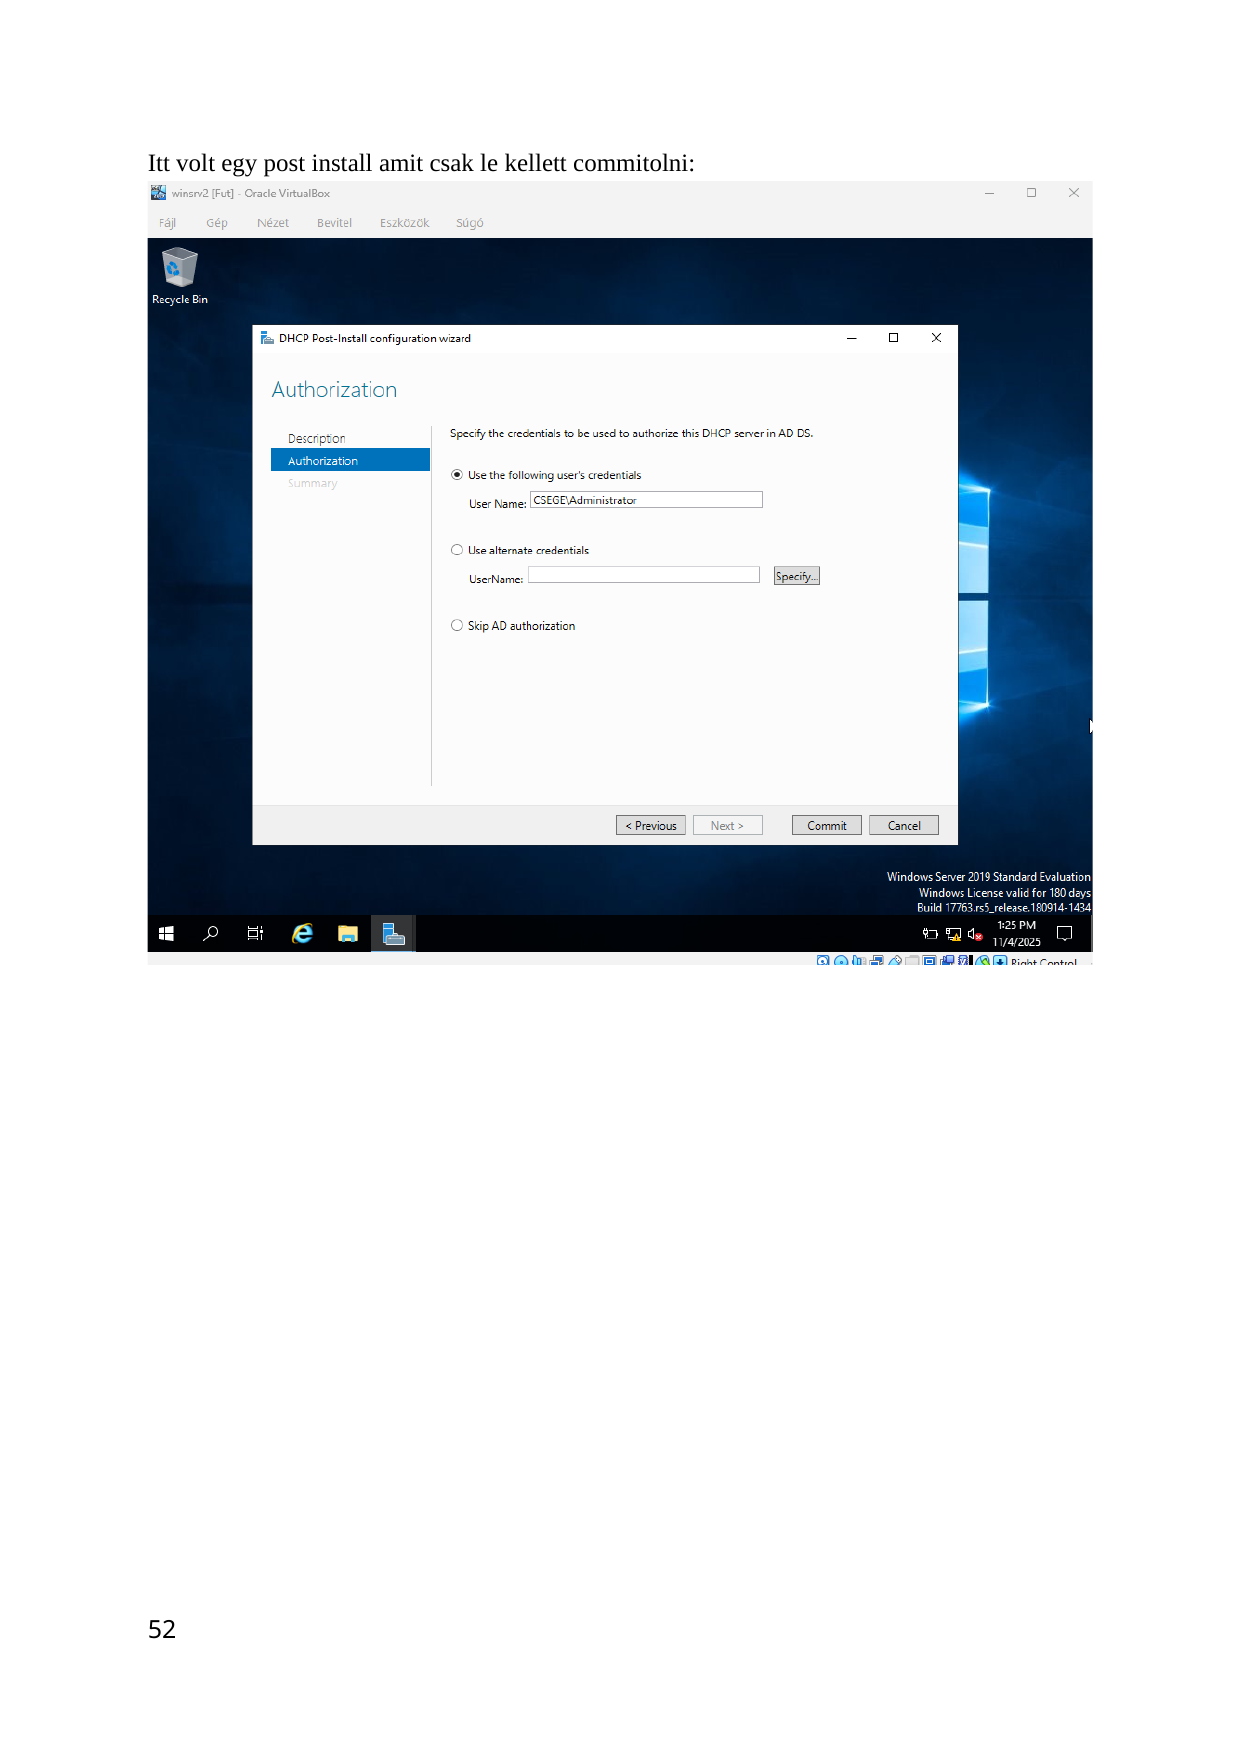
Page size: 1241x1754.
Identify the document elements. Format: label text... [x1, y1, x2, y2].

text Itt volt egy post install amit csak le kellett commitolni: [148, 148, 1093, 181]
picture [147, 181, 1093, 965]
